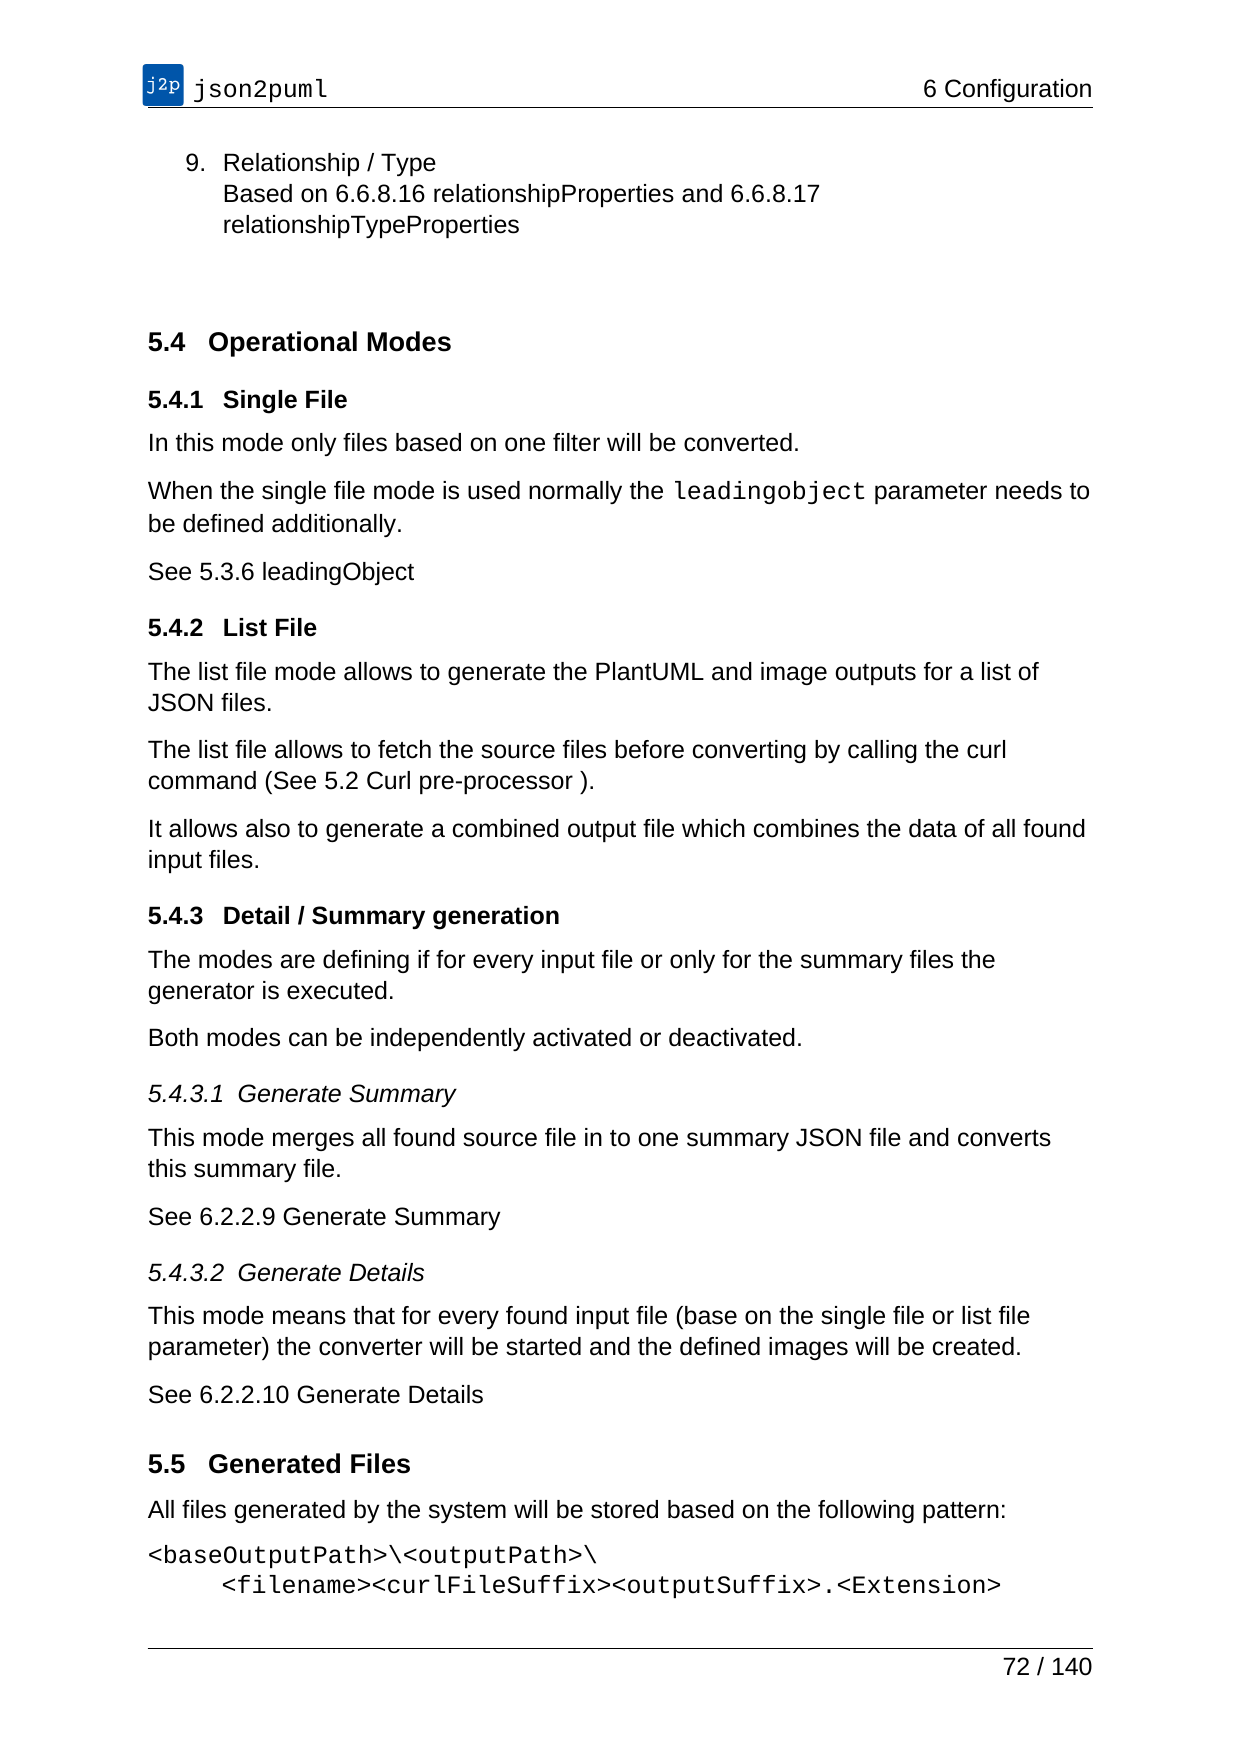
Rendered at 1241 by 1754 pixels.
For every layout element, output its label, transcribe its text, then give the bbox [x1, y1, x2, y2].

text The list file allows to fetch the source files before converting by calling the curl command (See 5.2 Curl pre-processor ). [148, 735, 1093, 795]
text In this mode only files based on one filter will be converted. [148, 428, 1093, 457]
subtitle Generate Details [148, 1258, 1093, 1286]
text <baseOutputPath>\<outputPath>\ <filename><curlFileSuffix><outputSuffix>.<Extension> [148, 1542, 1093, 1601]
text See 5.3.6 leadingObject [148, 557, 1093, 586]
subtitle Generated Files [148, 1448, 1093, 1480]
text See 6.2.2.9 Generate Summary [148, 1202, 1093, 1230]
text Both modes can be independently activated or deactivated. [148, 1023, 1093, 1052]
text This mode merges all found source file in to one summary JSON file and converts this summary file. [148, 1123, 1093, 1183]
text The list file mode allows to generate the PlantUML and image outputs for a list of JSON files. [148, 656, 1093, 716]
text See 6.2.2.10 Generate Details [148, 1380, 1093, 1409]
list Relationship / Type Based on 6.6.8.16 relationshipProperties and 6.6.8.17 relationshipTypeProperties [185, 148, 1093, 238]
text This mode means that for every found input file (base on the single file or list file parameter) the converter will be started and the defined images will be created. [148, 1301, 1093, 1361]
text It allows also to generate a combined output file which combines the data of all found input files. [148, 814, 1093, 874]
subtitle List File [148, 613, 1093, 642]
text When the single file mode is used normally the leadingobject parameter needs to be defined additionally. [148, 476, 1093, 538]
subtitle Operational Modes [148, 326, 1093, 357]
subtitle Single File [148, 385, 1093, 413]
text The modes are defining if for every input file or only for the summary files the generator is executed. [148, 944, 1093, 1004]
subtitle Detail / Summary generation [148, 901, 1093, 930]
subtitle Generate Summary [148, 1079, 1093, 1108]
text All files generated by the system will be stored based on the following pattern: [148, 1495, 1093, 1523]
picture [142, 64, 184, 106]
